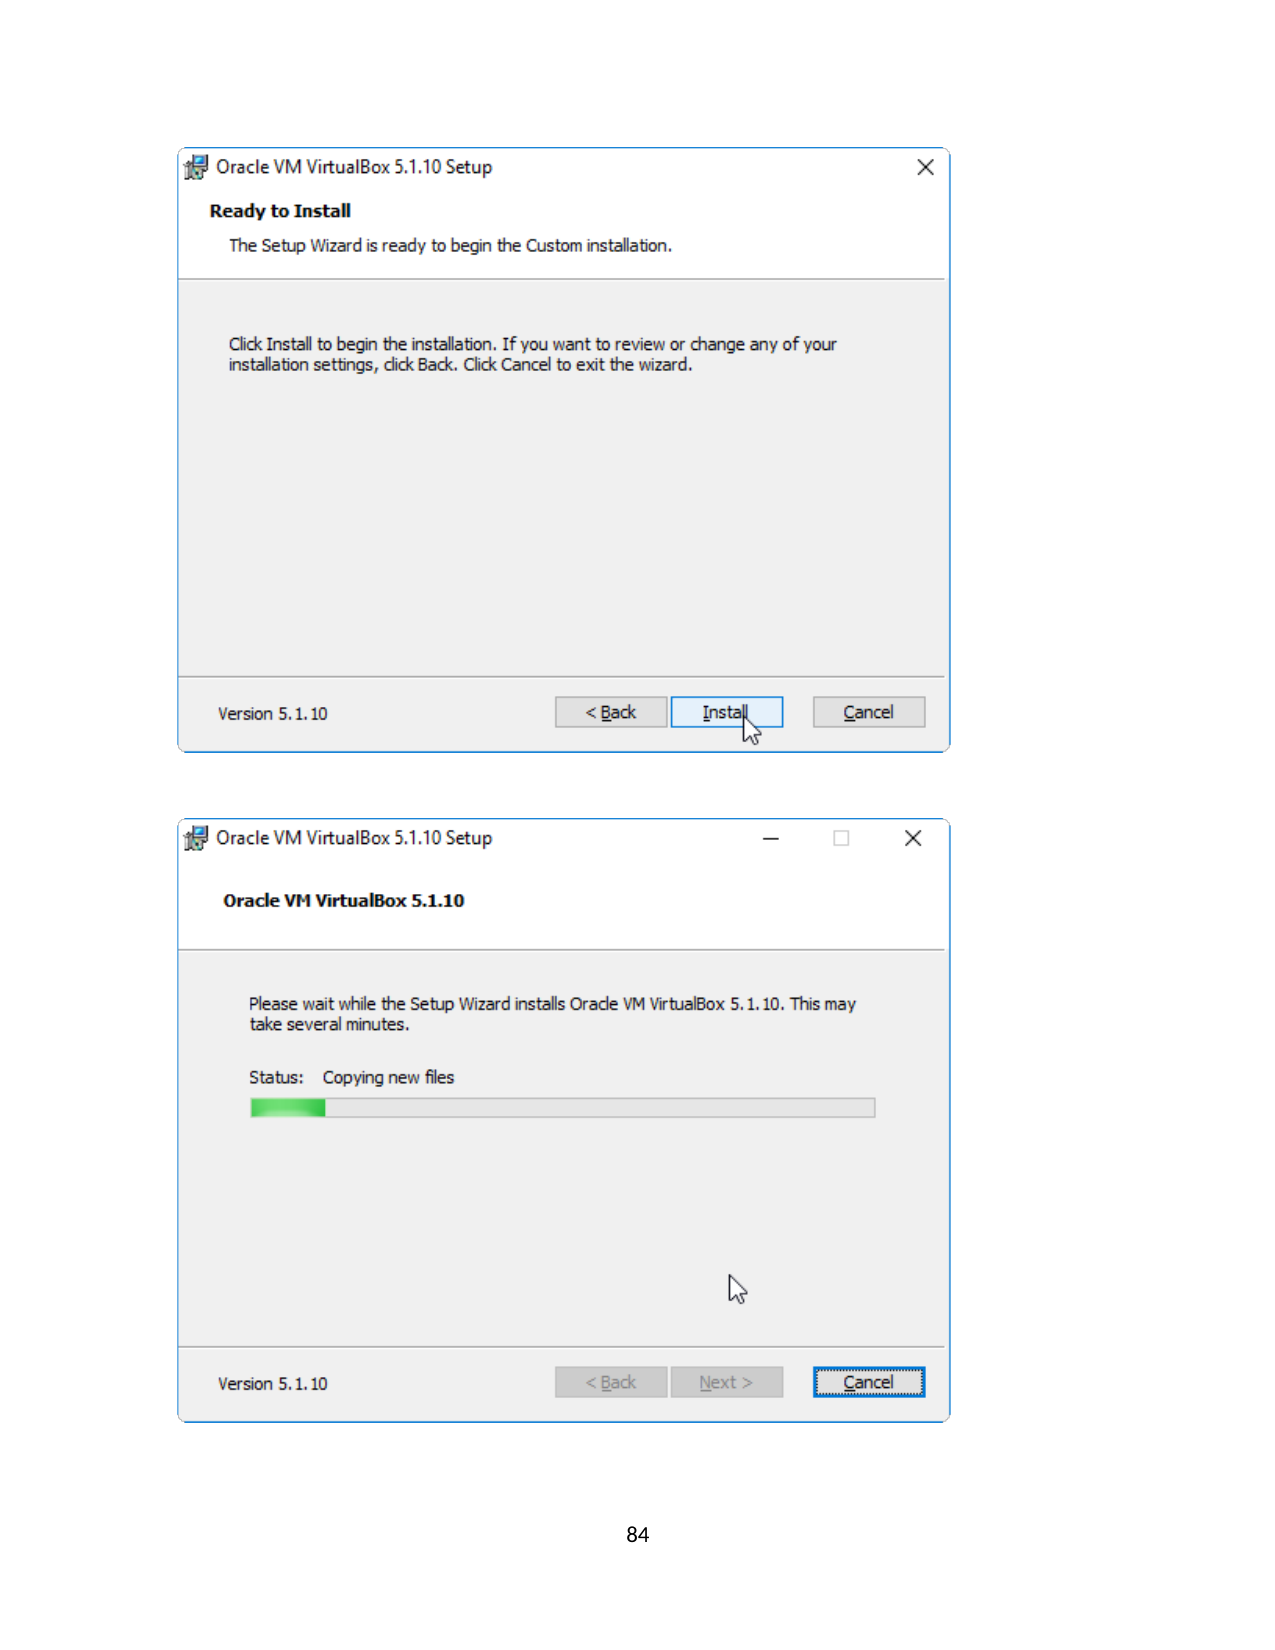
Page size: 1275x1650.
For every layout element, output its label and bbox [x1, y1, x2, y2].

picture [177, 147, 951, 753]
picture [177, 818, 951, 1423]
